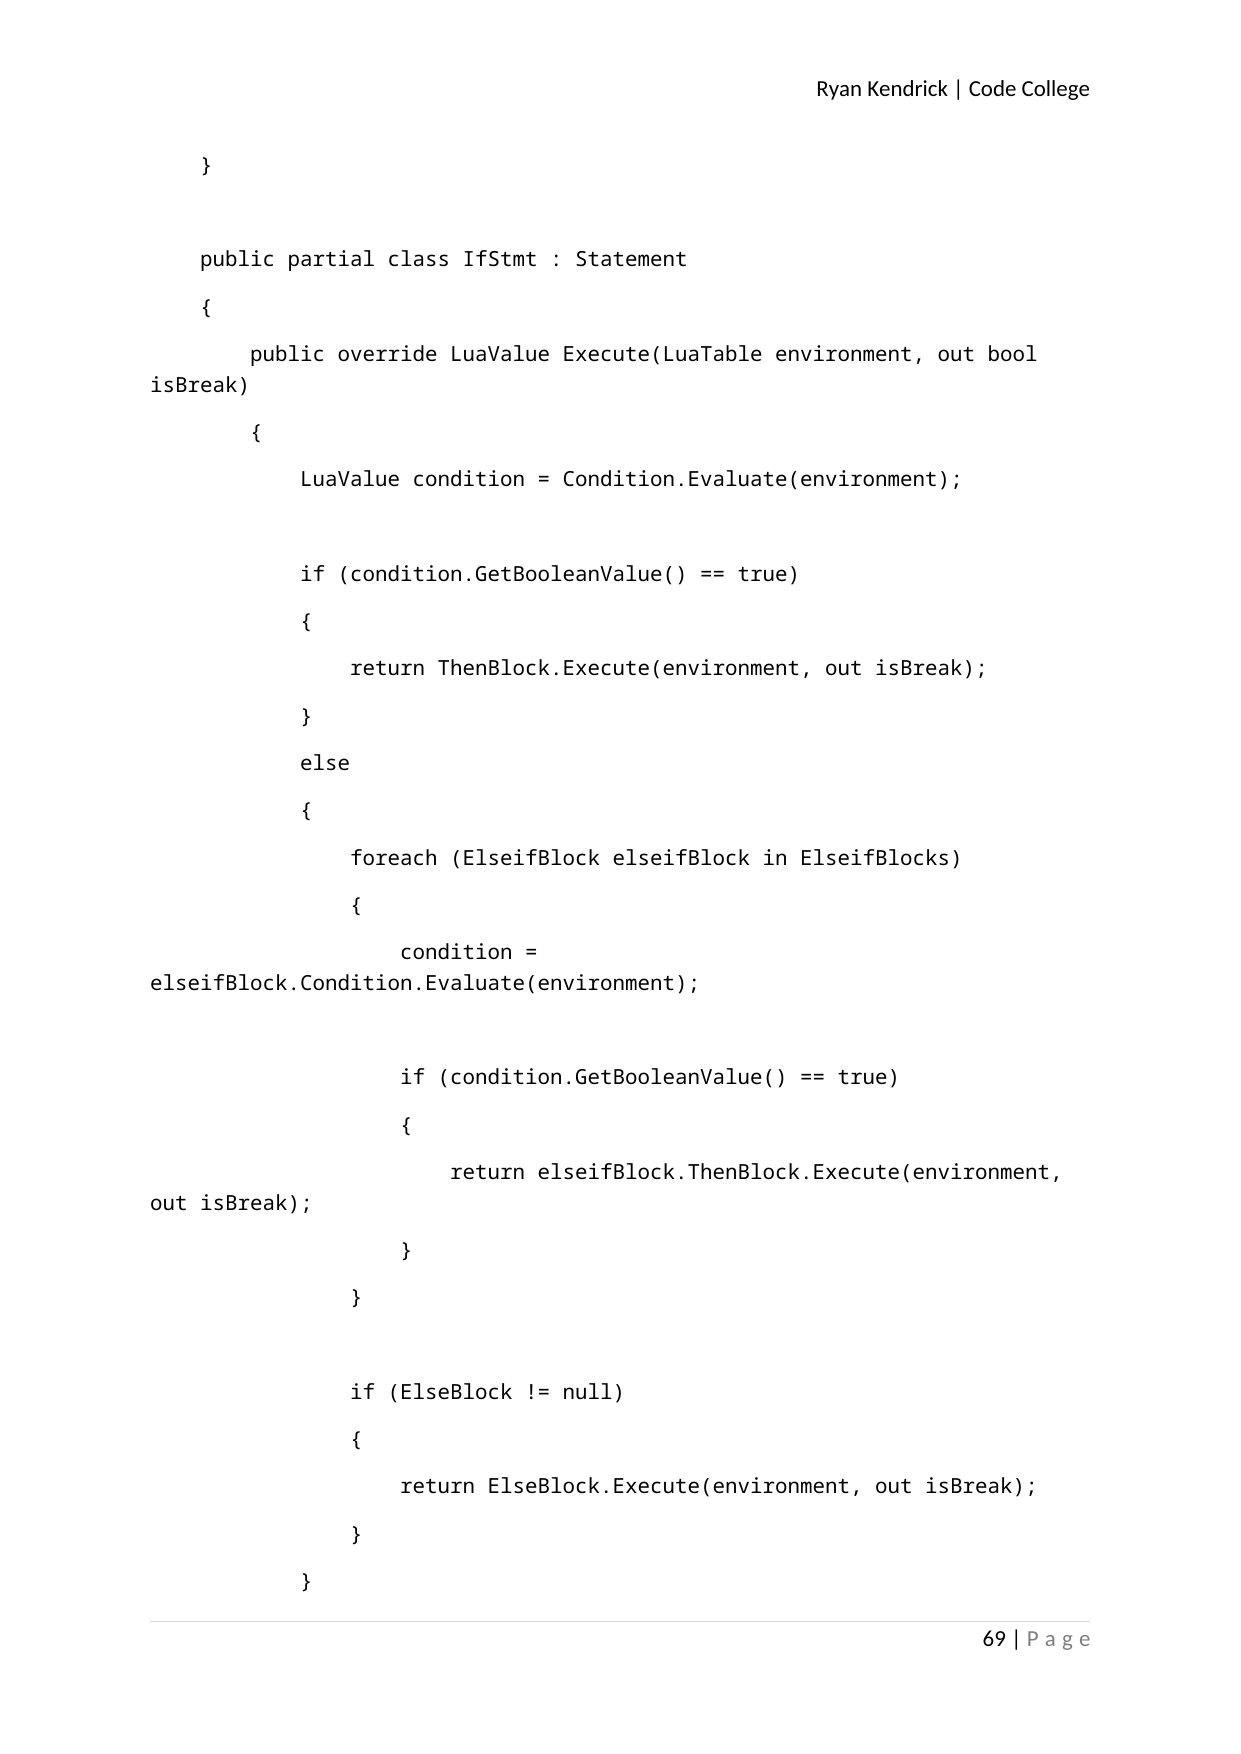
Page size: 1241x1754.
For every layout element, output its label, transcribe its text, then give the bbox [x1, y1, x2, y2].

text } [150, 1282, 1090, 1311]
text public override LuaValue Execute(LuaTable environment, out bool isBreak) [150, 339, 1090, 398]
text { [150, 292, 1090, 320]
text } [150, 1519, 1090, 1547]
text else [150, 748, 1090, 777]
text LuaValue condition = Condition.Evaluate(environment); [150, 464, 1090, 493]
text condition = elseifBlock.Condition.Evaluate(environment); [150, 937, 1090, 996]
text { [150, 890, 1090, 918]
text if (condition.GetBooleanValue() == true) [150, 1062, 1090, 1091]
text { [150, 1110, 1090, 1138]
text { [150, 417, 1090, 446]
text } [150, 701, 1090, 729]
text { [150, 795, 1090, 824]
text if (condition.GetBooleanValue() == true) [150, 559, 1090, 587]
text if (ElseBlock != null) [150, 1377, 1090, 1405]
text public partial class IfStmt : Statement [150, 244, 1090, 273]
text } [150, 1566, 1090, 1594]
text return ElseBlock.Execute(environment, out isBreak); [150, 1471, 1090, 1500]
text return ThenBlock.Execute(environment, out isBreak); [150, 653, 1090, 682]
text { [150, 606, 1090, 635]
text { [150, 1424, 1090, 1453]
text return elseifBlock.ThenBlock.Execute(environment, out isBreak); [150, 1157, 1090, 1216]
text } [150, 150, 1090, 178]
text } [150, 1235, 1090, 1263]
text foreach (ElseifBlock elseifBlock in ElseifBlocks) [150, 843, 1090, 871]
